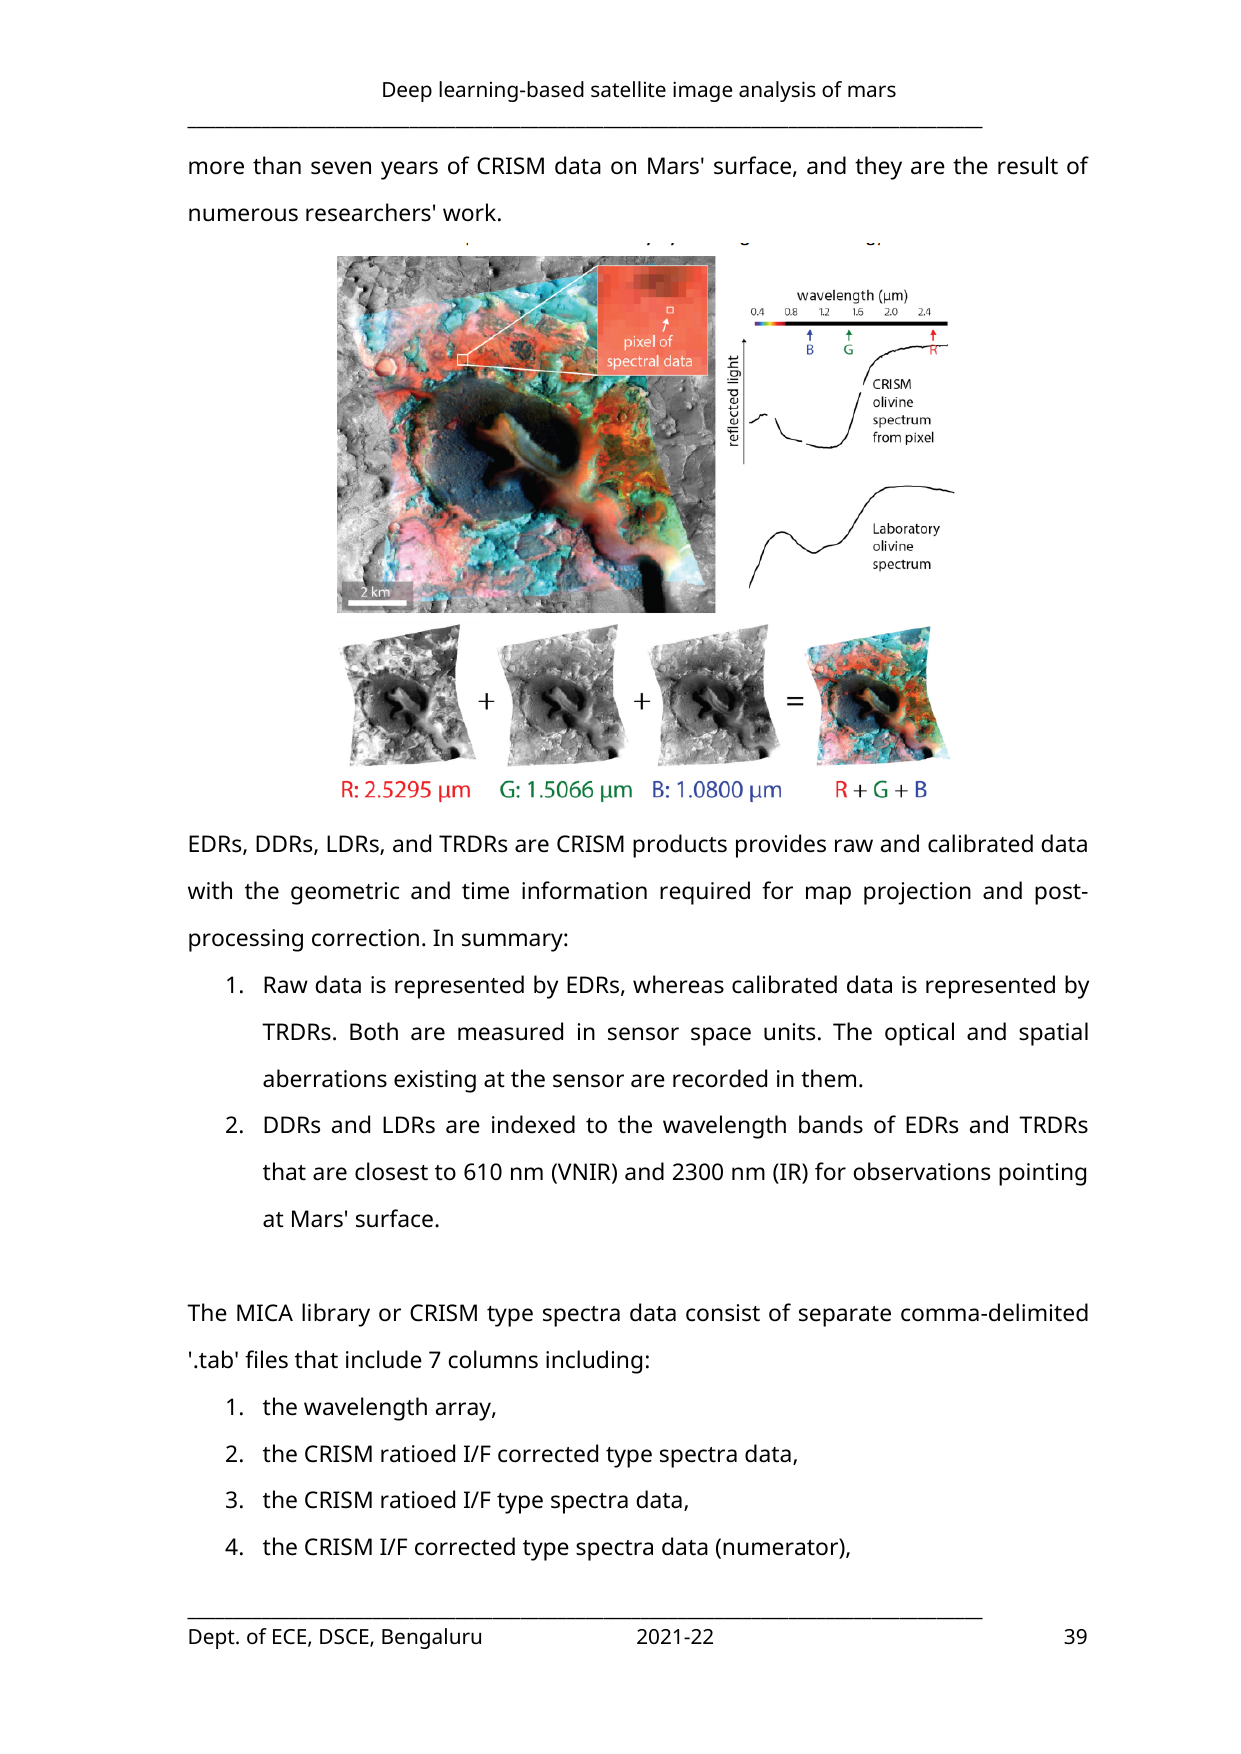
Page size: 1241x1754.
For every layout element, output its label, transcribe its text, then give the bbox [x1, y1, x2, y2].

list Raw data is represented by EDRs, whereas calibrated data is represented by TRDRs. Both are measured in sensor space units. The optical and spatial aberrations existing at the sensor are recorded in them. [225, 969, 1090, 1094]
text EDRs, DDRs, LDRs, and TRDRs are CRISM products provides raw and calibrated data with the geometric and time information required for map projection and post-processing correction. In summary: [187, 828, 1090, 953]
list the CRISM ratioed I/F type spectra data, [225, 1484, 1090, 1516]
picture [316, 243, 962, 815]
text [187, 150, 1090, 228]
list the CRISM ratioed I/F corrected type spectra data, [225, 1438, 1090, 1469]
list the wavelength array, [225, 1391, 1090, 1422]
list DDRs and LDRs are indexed to the wavelength bands of EDRs and TRDRs that are closest to 610 nm (VNIR) and 2300 nm (IR) for observations pointing at Mars' surface. [225, 1109, 1090, 1234]
text The MICA library or CRISM type spectra data consist of separate comma-delimited '.tab' files that include 7 columns including: [187, 1297, 1090, 1375]
list the CRISM I/F corrected type spectra data (numerator), [225, 1531, 1090, 1563]
